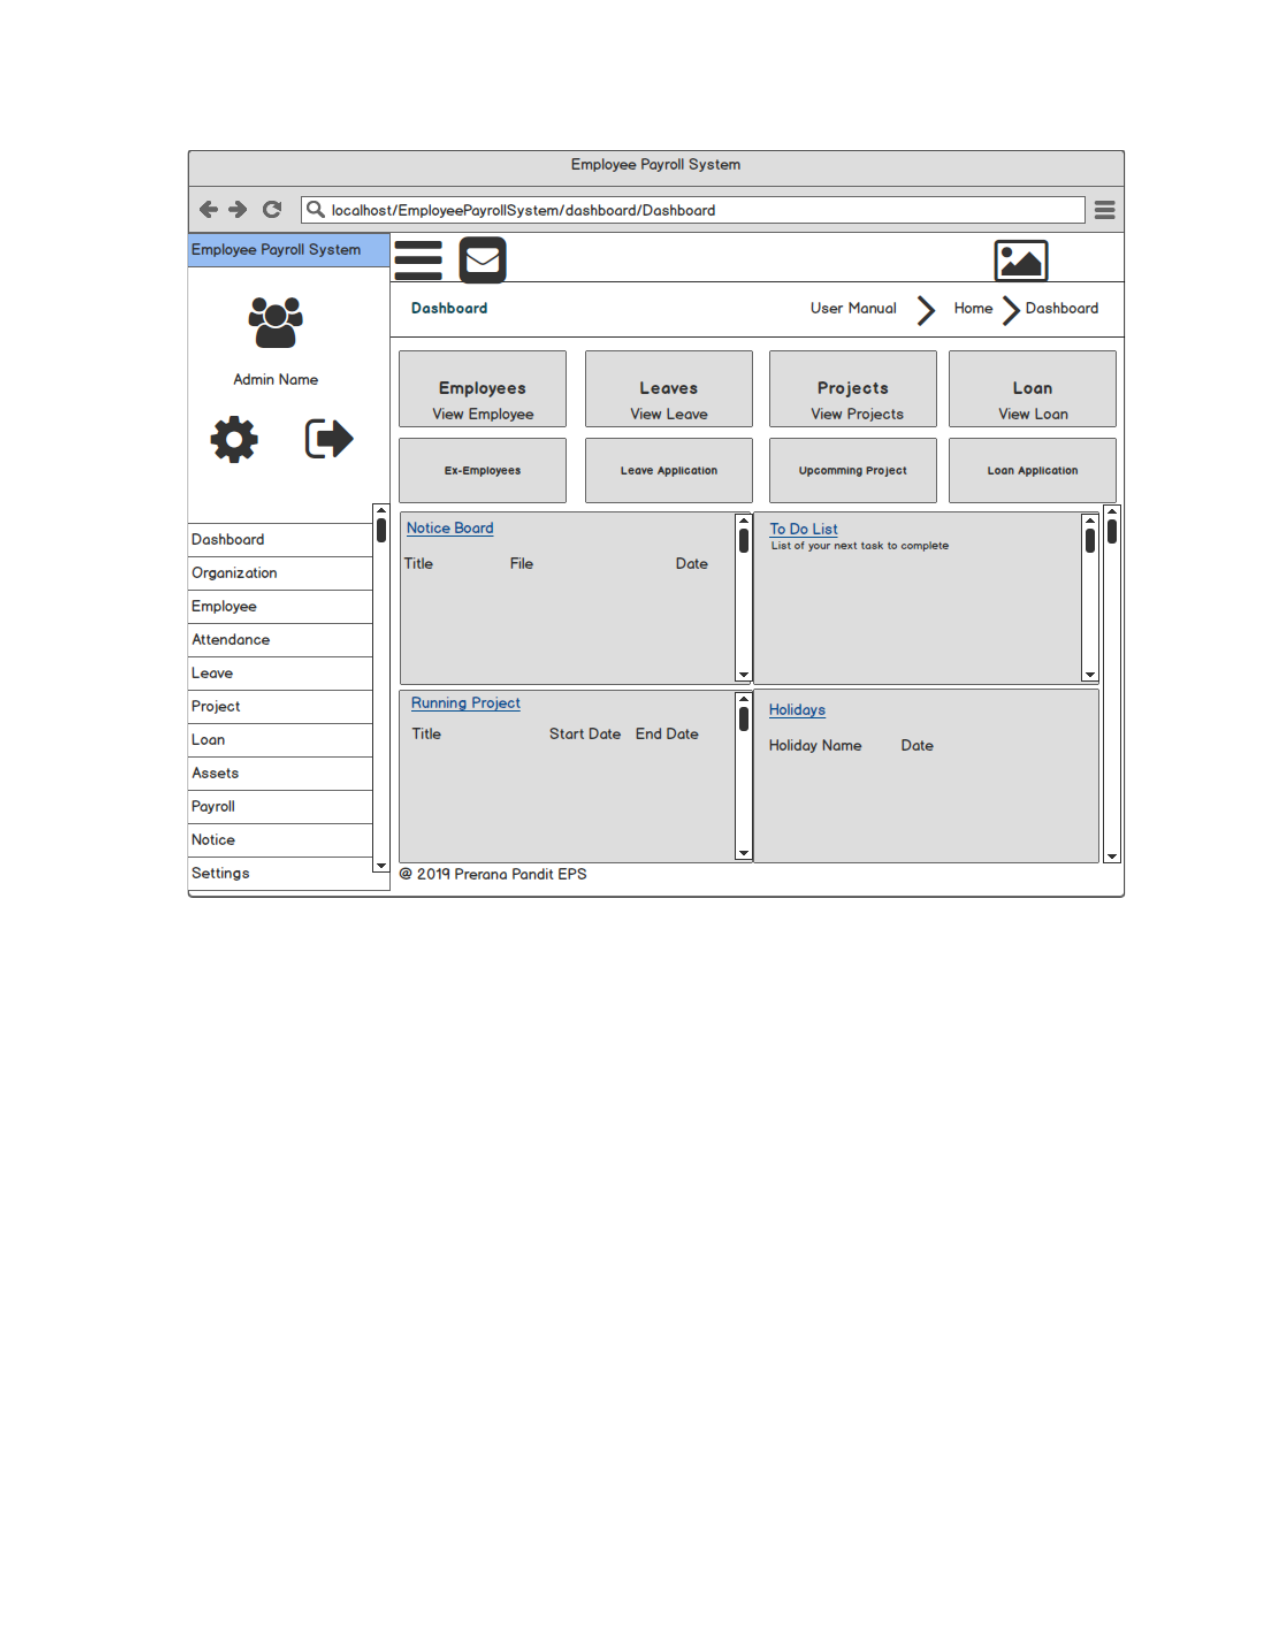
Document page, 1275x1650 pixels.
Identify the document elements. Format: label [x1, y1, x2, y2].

picture [187, 150, 1125, 898]
